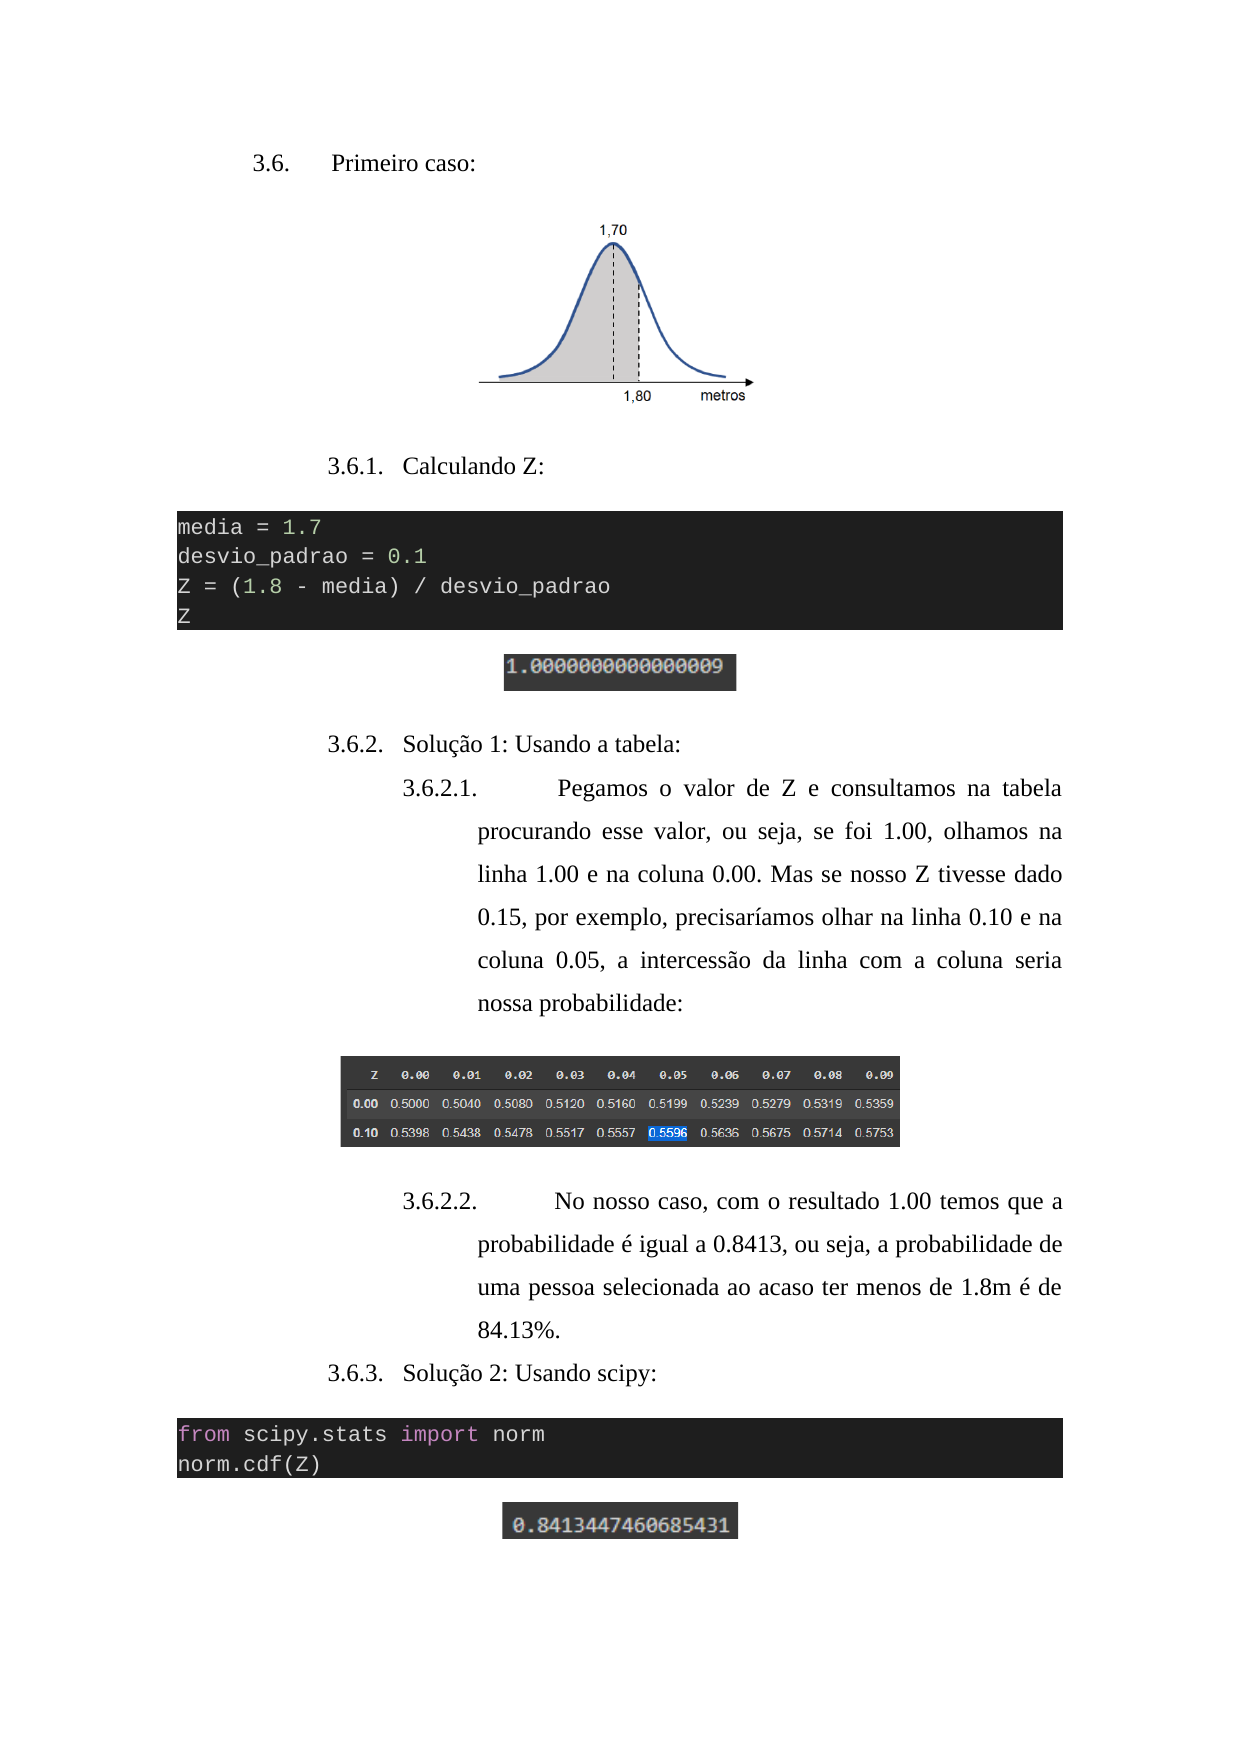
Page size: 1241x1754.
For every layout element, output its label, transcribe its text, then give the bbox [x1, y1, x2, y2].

list Solução 2: Usando scipy: [327, 1358, 1063, 1387]
text Z = (1.8 - media) / desvio_padrao [177, 570, 1063, 600]
text Z [177, 600, 1063, 630]
list Pegamos o valor de Z e consultamos na tabela procurando esse valor, ou seja, se foi 1.00, olhamos na linha 1.00 e na coluna 0.00. Mas se nosso Z tivesse dado 0.15, por exemplo, precisaríamos olhar na linha 0.10 e na coluna 0.05, a intercessão da linha com a coluna seria nossa probabilidade: [402, 773, 1063, 1017]
list Primeiro caso: [252, 148, 1063, 176]
picture [478, 215, 762, 413]
text norm.cdf(Z) [177, 1448, 1063, 1478]
list No nosso caso, com o resultado 1.00 temos que a probabilidade é igual a 0.8413, ou seja, a probabilidade de uma pessoa selecionada ao acaso ter menos de 1.8m é de 84.13%. [402, 1186, 1063, 1344]
picture [503, 654, 737, 691]
list Solução 1: Usando a tabela: [327, 729, 1063, 758]
list Calculando Z: [327, 451, 1063, 480]
picture [502, 1502, 739, 1539]
picture [340, 1056, 900, 1147]
text desvio_padrao = 0.1 [177, 541, 1063, 570]
text from scipy.stats import norm [177, 1418, 1063, 1448]
text media = 1.7 [177, 511, 1063, 541]
